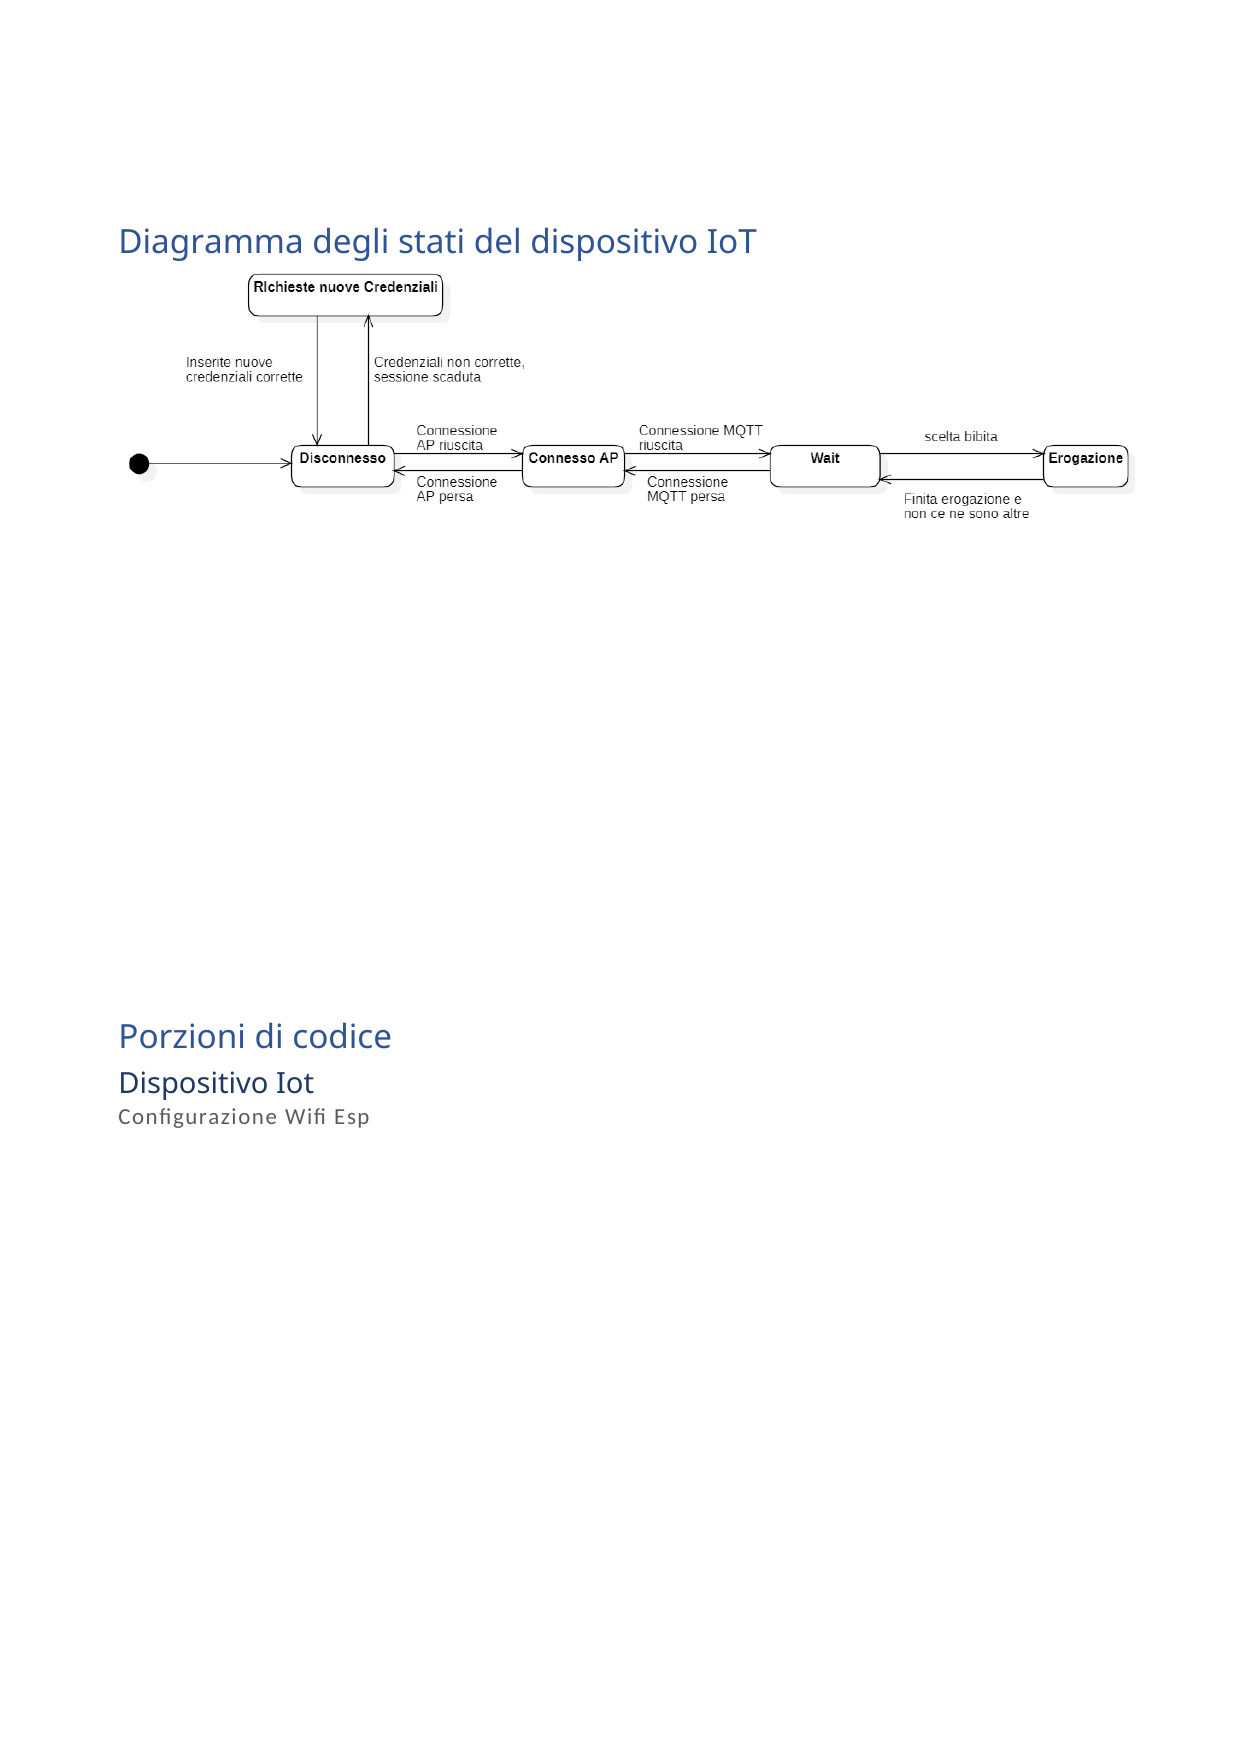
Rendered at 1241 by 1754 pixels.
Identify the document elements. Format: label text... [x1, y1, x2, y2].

subtitle Diagramma degli stati del dispositivo IoT [118, 218, 1122, 263]
picture [118, 263, 1138, 535]
subtitle Configurazione Wifi Esp [118, 1102, 1122, 1130]
subtitle Porzioni di codice [118, 1013, 1122, 1058]
subtitle Dispositivo Iot [118, 1062, 1122, 1102]
